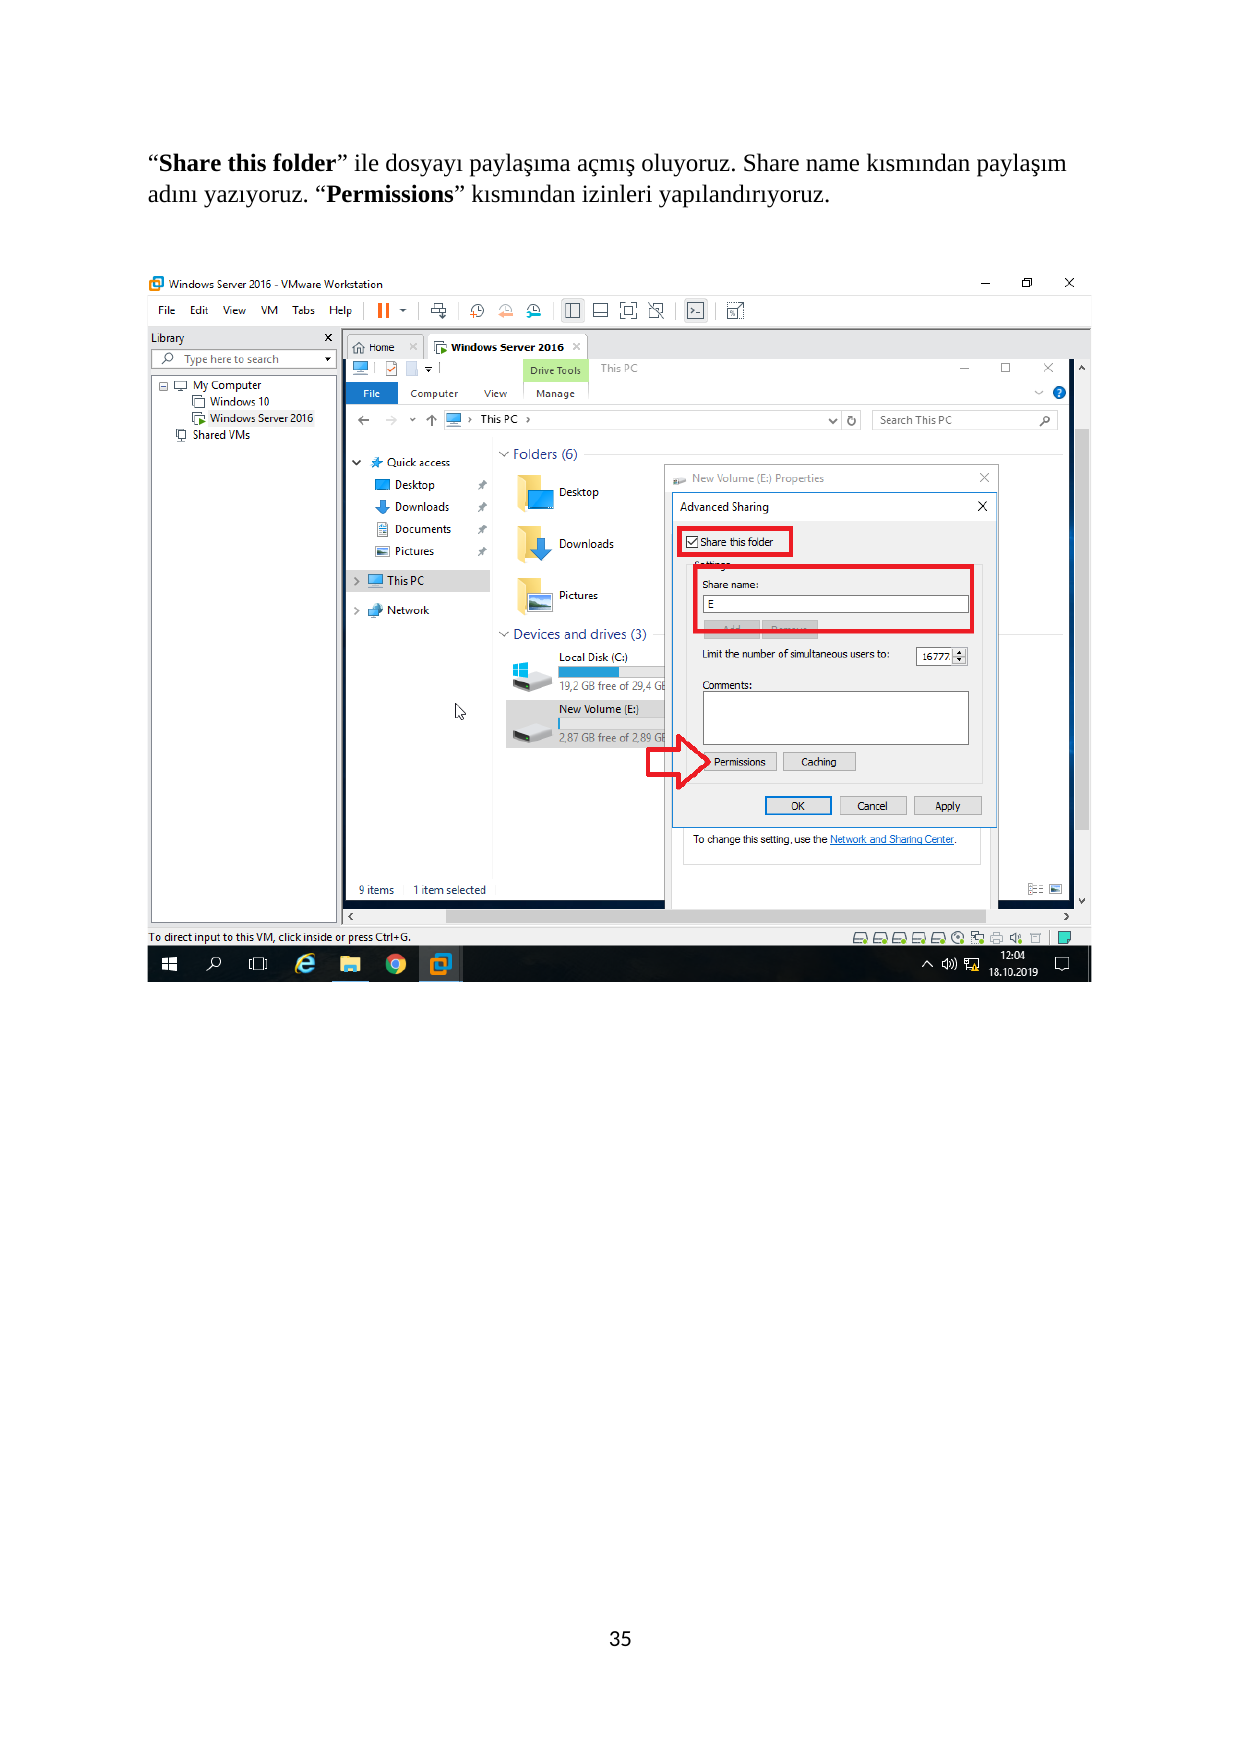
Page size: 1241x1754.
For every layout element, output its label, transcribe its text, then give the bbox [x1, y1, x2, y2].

text “Share this folder” ile dosyayı paylaşıma açmış oluyoruz. Share name kısmından paylaşım adını yazıyoruz. “Permissions” kısmından izinleri yapılandırıyoruz. [148, 148, 1093, 207]
picture [147, 274, 1092, 982]
